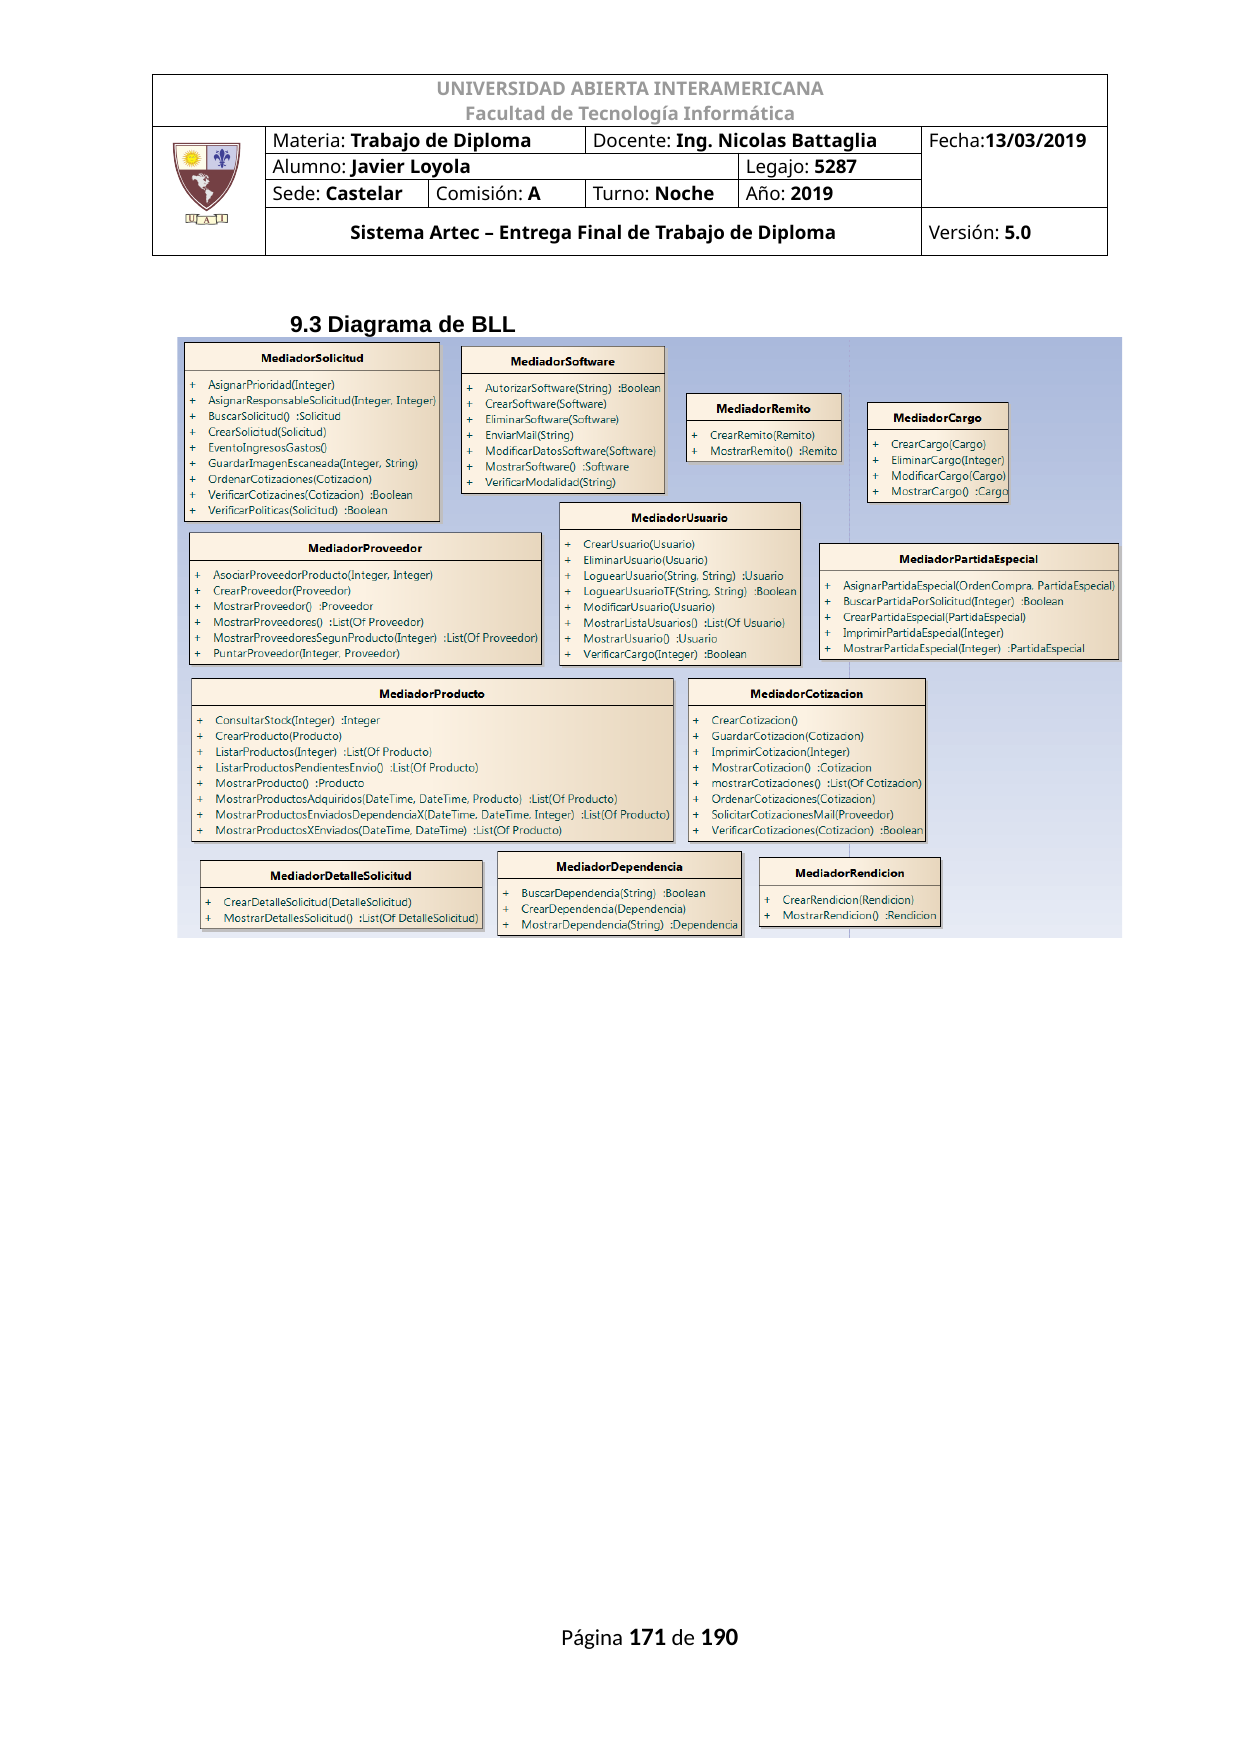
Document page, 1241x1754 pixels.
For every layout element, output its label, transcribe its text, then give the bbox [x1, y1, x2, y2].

picture [177, 337, 1123, 938]
list Diagrama de BLL [290, 311, 1122, 337]
picture [157, 136, 257, 228]
